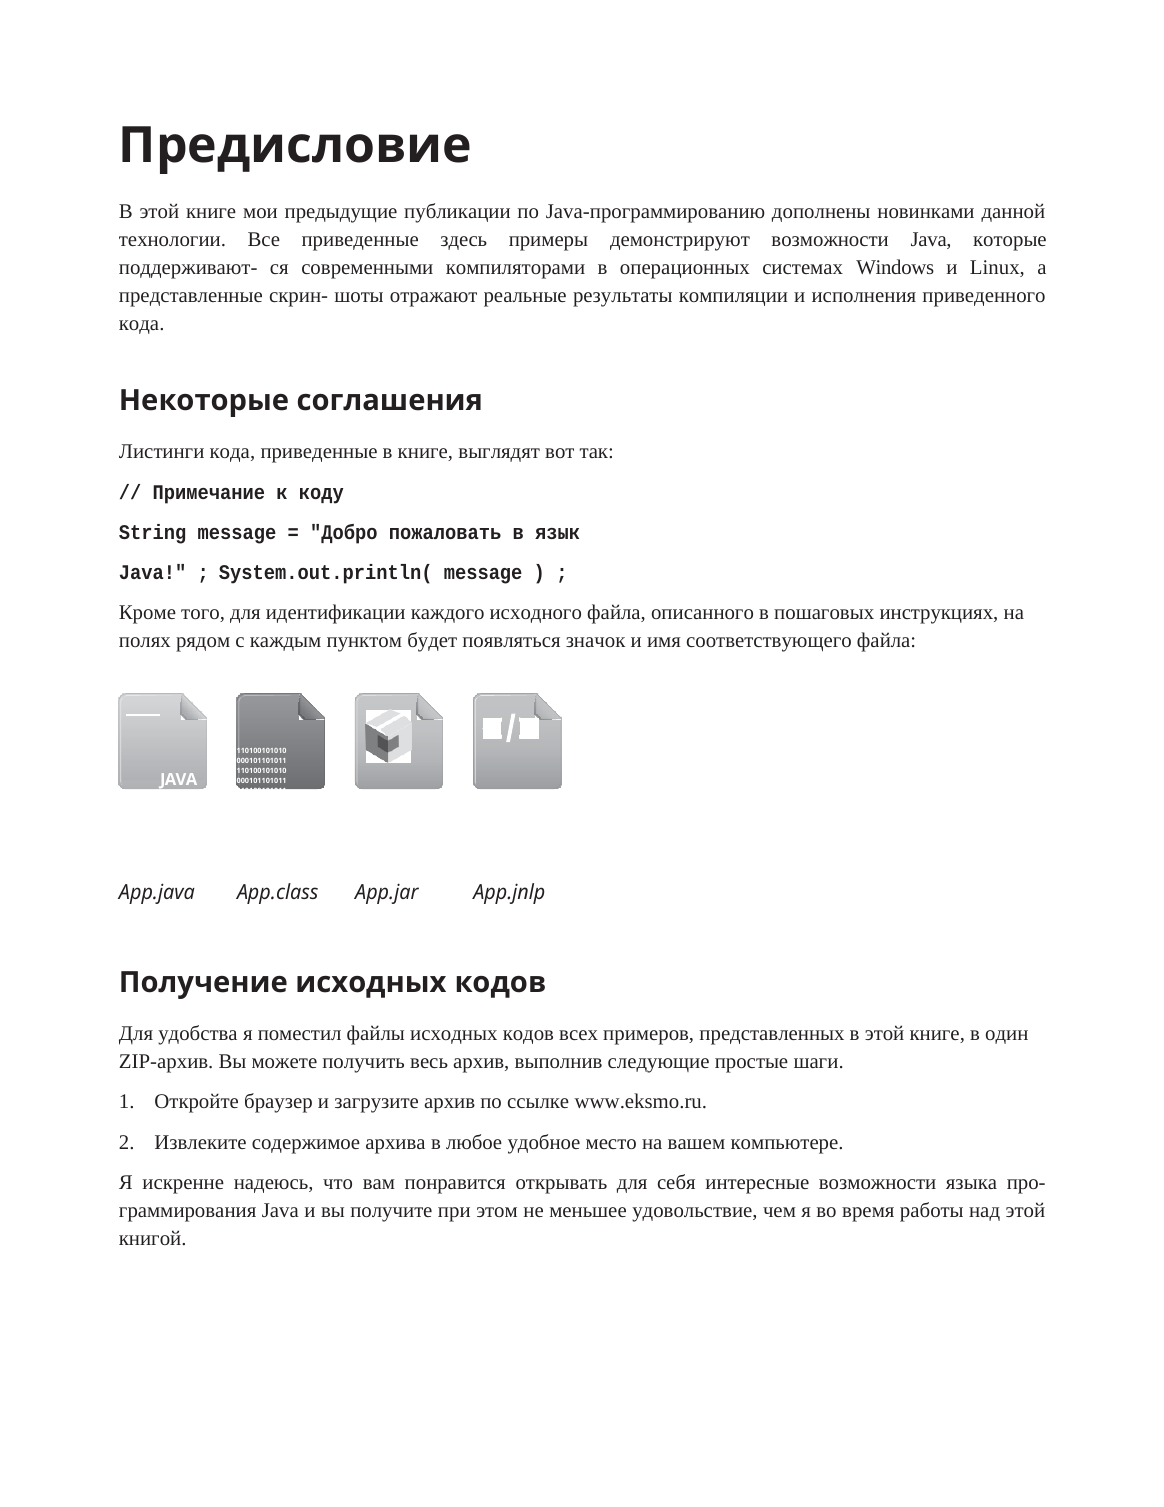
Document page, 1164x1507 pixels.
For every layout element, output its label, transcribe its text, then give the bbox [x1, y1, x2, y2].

text В этой книге мои предыдущие публикации по Java-программированию дополнены новинками данной технологии. Все приведенные здесь примеры демонстрируют возможности Java, которые поддерживают- ся современными компиляторами в операционных системах Windows и Linux, а представленные скрин- шоты отражают реальные результаты компиляции и исполнения приведенного кода. [119, 198, 1047, 335]
picture [241, 694, 304, 699]
picture [359, 694, 422, 699]
text Кроме того, для идентификации каждого исходного файла, описанного в пошаговых инструкциях, на [119, 602, 1163, 624]
subtitle // Примечание к коду [119, 482, 1163, 505]
text App.java App.class App.jar App.jnlp [119, 699, 1163, 906]
picture [301, 693, 325, 699]
text Предисловие [119, 109, 1163, 177]
picture [478, 694, 540, 699]
text полях рядом с каждым пунктом будет появляться значок и имя соответствующего файла: [119, 628, 1163, 652]
list Извлеките содержимое архива в любое удобное место на вашем компьютере. [119, 1129, 1163, 1154]
picture [123, 694, 186, 699]
list Откройте браузер и загрузите архив по ссылке www.eksmo.ru. [119, 1089, 1163, 1113]
text Я искренне надеюсь, что вам понравится открывать для себя интересные возможности языка про- граммирования Java и вы получите при этом не меньшее удовольствие, чем я во время работы над этой книгой. [119, 1170, 1046, 1250]
picture [538, 693, 562, 699]
picture [183, 693, 207, 699]
text Для удобства я поместил файлы исходных кодов всех примеров, представленных в этой книге, в один ZIP-архив. Вы можете получить весь архив, выполнив следующие простые шаги. [119, 1021, 1046, 1073]
subtitle String message = "Добро пожаловать в язык Java!" ; System.out.println( message ) ; [119, 522, 622, 586]
text Получение исходных кодов [119, 961, 1163, 1001]
picture [419, 693, 443, 699]
text Некоторые соглашения [119, 379, 1163, 419]
text Листинги кода, приведенные в книге, выглядят вот так: [119, 439, 1163, 463]
